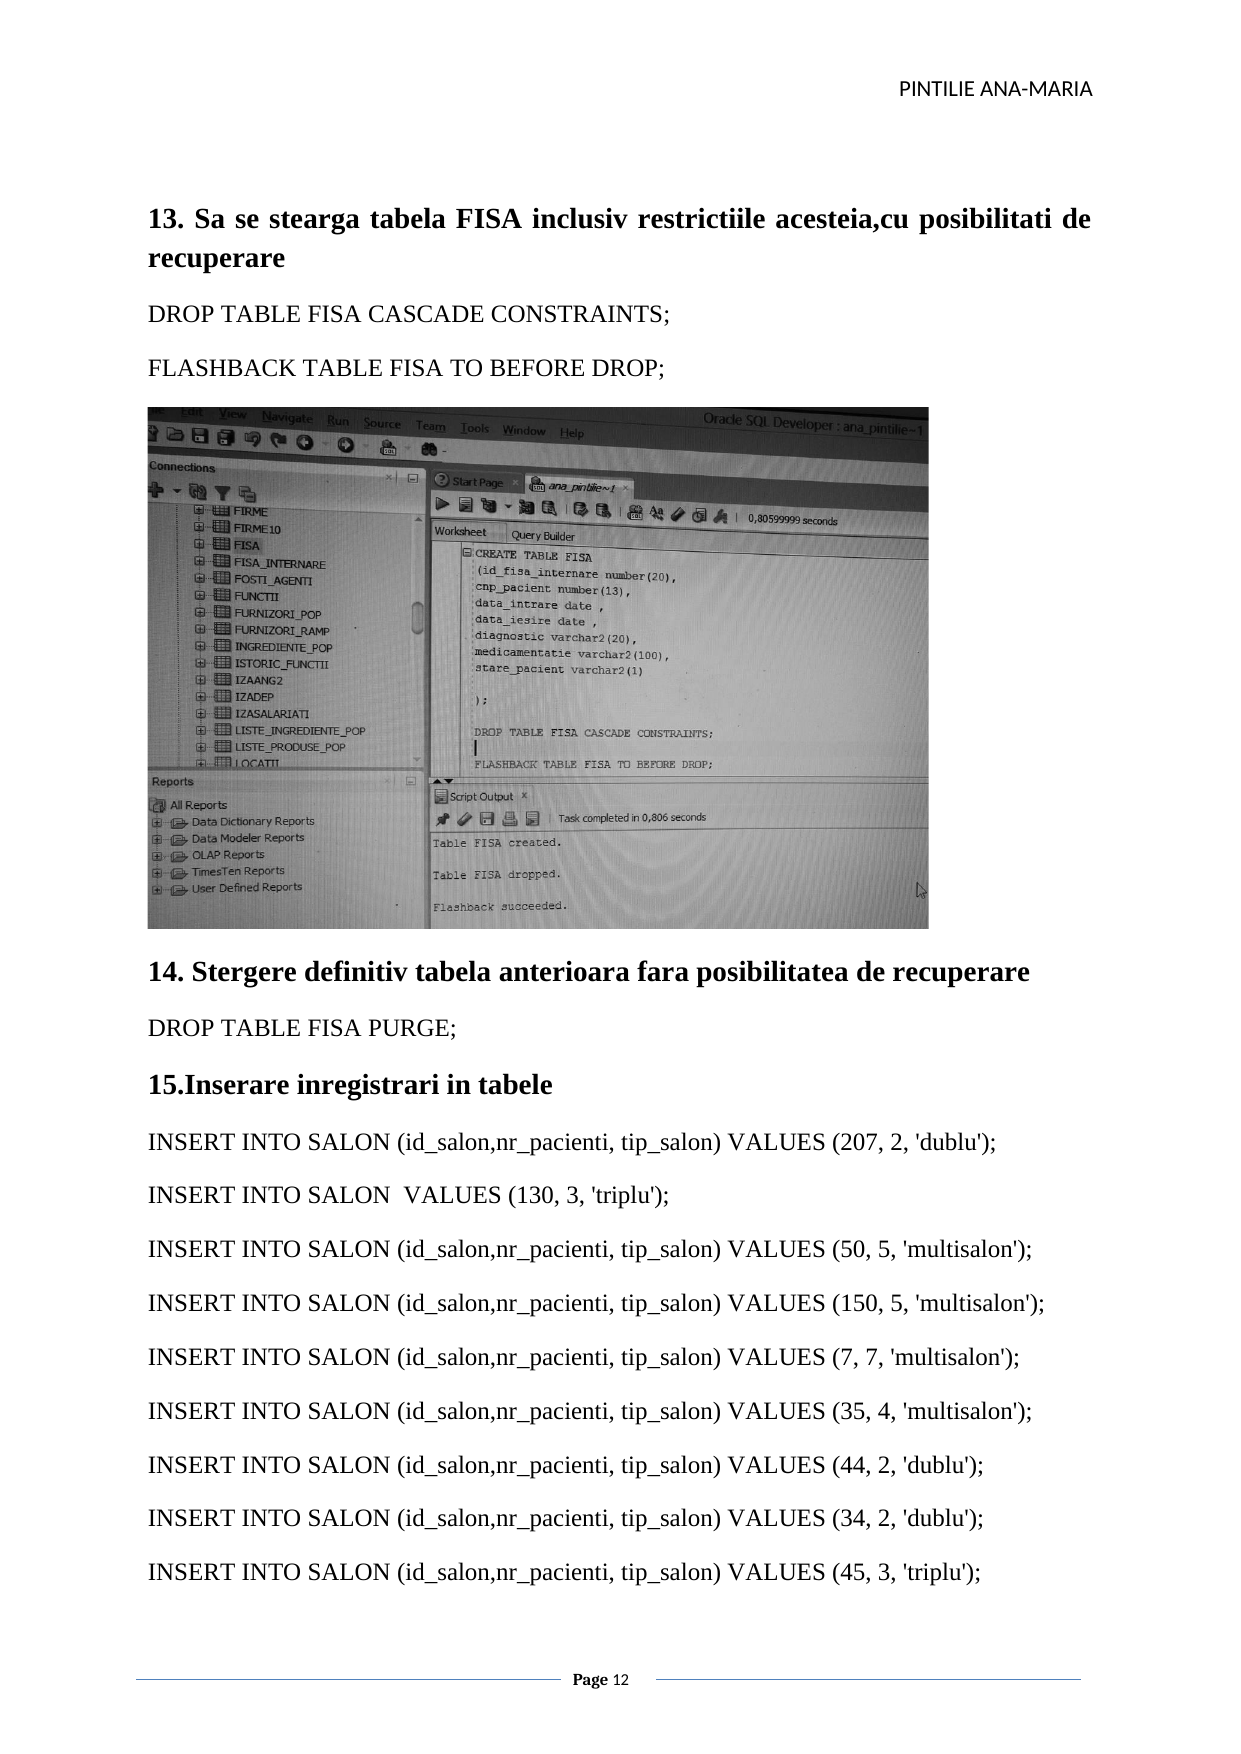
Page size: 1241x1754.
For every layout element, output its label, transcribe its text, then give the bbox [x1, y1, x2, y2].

text 14. Stergere definitiv tabela anterioara fara posibilitatea de recuperare [148, 954, 1093, 987]
text INSERT INTO SALON (id_salon,nr_pacienti, tip_salon) VALUES (44, 2, 'dublu'); [148, 1450, 1093, 1478]
text INSERT INTO SALON (id_salon,nr_pacienti, tip_salon) VALUES (150, 5, 'multisalon'); [148, 1288, 1093, 1317]
text DROP TABLE FISA PURGE; [148, 1013, 1093, 1042]
text INSERT INTO SALON (id_salon,nr_pacienti, tip_salon) VALUES (45, 3, 'triplu'); [148, 1557, 1093, 1586]
text 15.Inserare inregistrari in tabele [148, 1067, 1093, 1101]
text INSERT INTO SALON (id_salon,nr_pacienti, tip_salon) VALUES (35, 4, 'multisalon'); [148, 1396, 1093, 1424]
text FLASHBACK TABLE FISA TO BEFORE DROP; [148, 353, 1093, 382]
text INSERT INTO SALON (id_salon,nr_pacienti, tip_salon) VALUES (50, 5, 'multisalon'); [148, 1234, 1093, 1263]
text INSERT INTO SALON (id_salon,nr_pacienti, tip_salon) VALUES (34, 2, 'dublu'); [148, 1503, 1093, 1532]
text INSERT INTO SALON (id_salon,nr_pacienti, tip_salon) VALUES (207, 2, 'dublu'); [148, 1127, 1093, 1155]
text INSERT INTO SALON (id_salon,nr_pacienti, tip_salon) VALUES (7, 7, 'multisalon'); [148, 1342, 1093, 1371]
text INSERT INTO SALON VALUES (130, 3, 'triplu'); [148, 1180, 1093, 1209]
text DROP TABLE FISA CASCADE CONSTRAINTS; [148, 299, 1093, 328]
text 13. Sa se stearga tabela FISA inclusiv restrictiile acesteia,cu posibilitati de recuperare [148, 201, 1093, 273]
